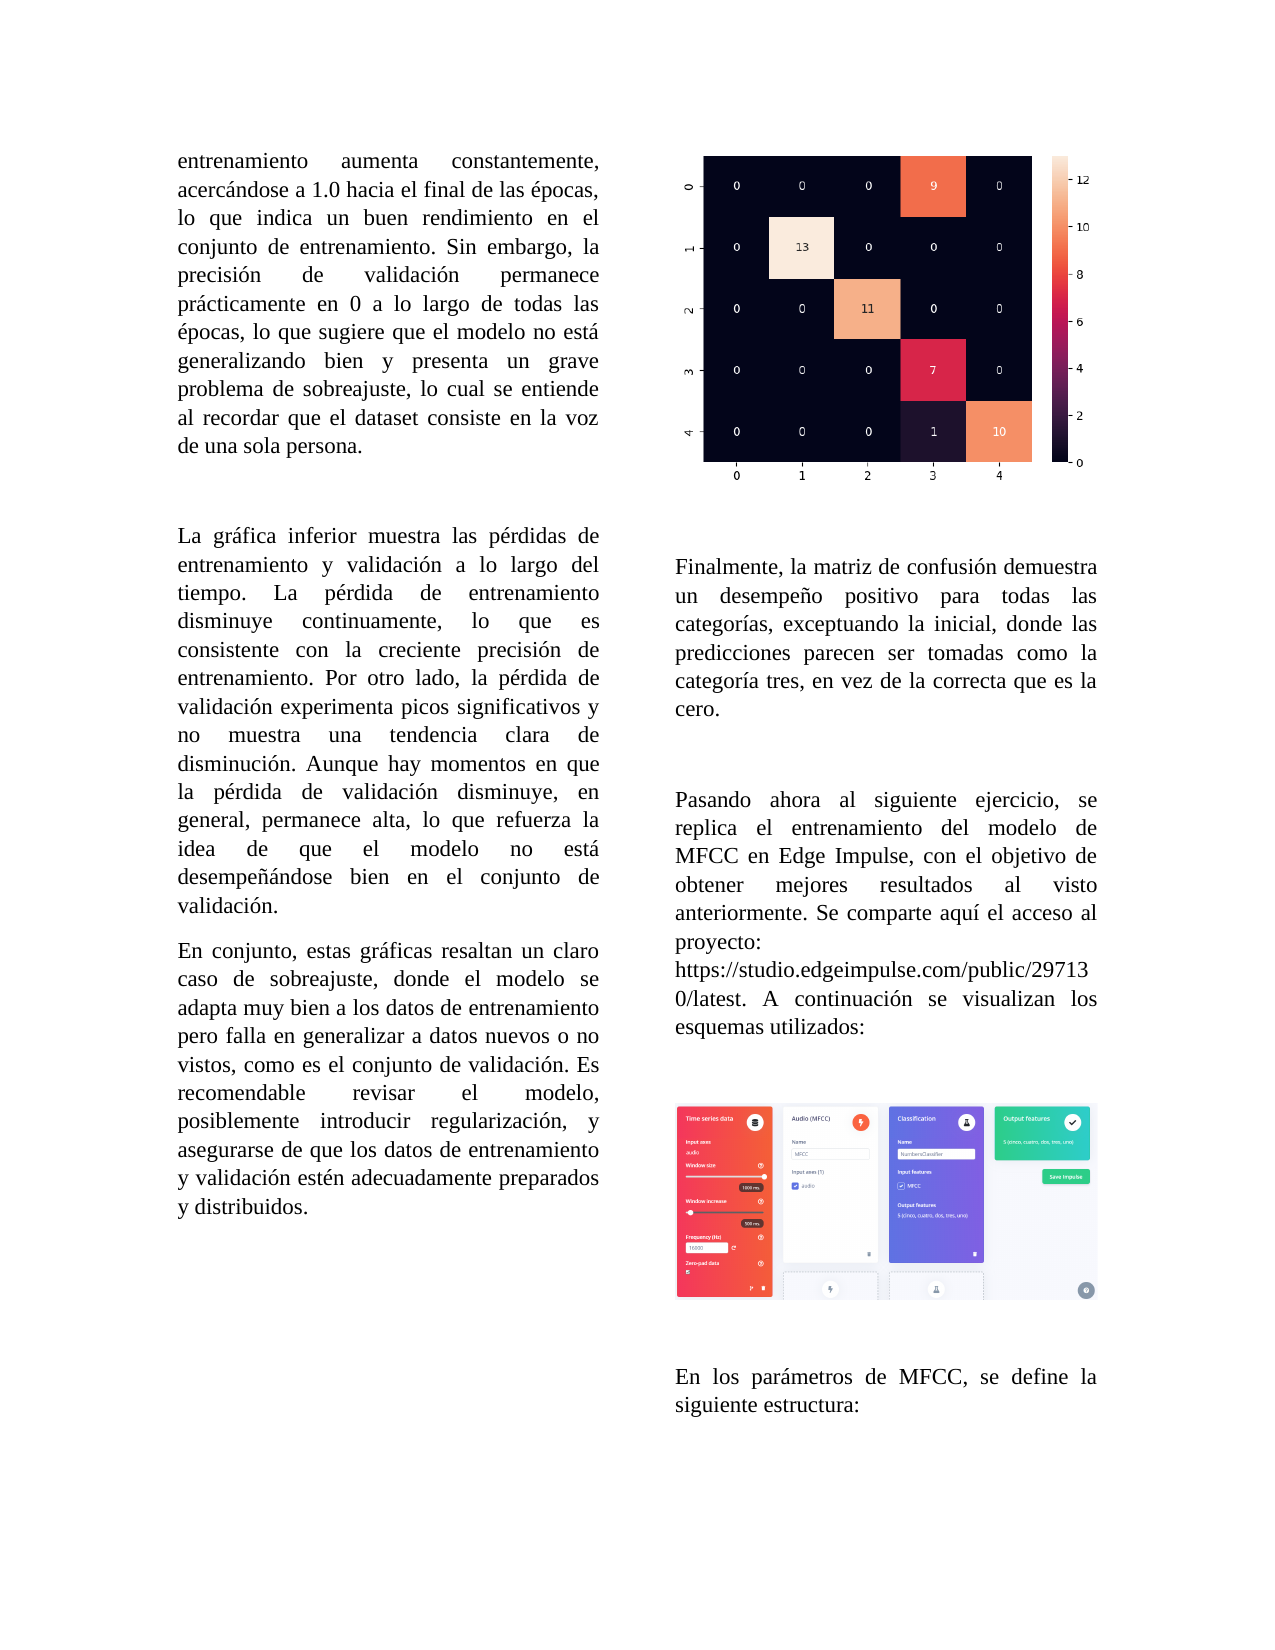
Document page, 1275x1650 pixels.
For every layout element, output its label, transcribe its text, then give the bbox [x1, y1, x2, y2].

picture [675, 1103, 1098, 1300]
text La gráfica inferior muestra las pérdidas de entrenamiento y validación a lo largo del tiempo. La pérdida de entrenamiento disminuye continuamente, lo que es consistente con la creciente precisión de entrenamiento. Por otro lado, la pérdida de validación experimenta picos significativos y no muestra una tendencia clara de disminución. Aunque hay momentos en que la pérdida de validación disminuye, en general, permanece alta, lo que refuerza la idea de que el modelo no está desempeñándose bien en el conjunto de validación. [177, 522, 600, 918]
text Pasando ahora al siguiente ejercicio, se replica el entrenamiento del modelo de MFCC en Edge Impulse, con el objetivo de obtener mejores resultados al visto anteriormente. Se comparte aquí el acceso al proyecto: https://studio.edgeimpulse.com/public/297130/latest. A continuación se visualizan los esquemas utilizados: [675, 786, 1098, 1039]
text En los parámetros de MFCC, se define la siguiente estructura: [675, 1363, 1098, 1418]
text Finalmente, la matriz de confusión demuestra un desempeño positivo para todas las categorías, exceptuando la inicial, donde las predicciones parecen ser tomadas como la categoría tres, en vez de la correcta que es la cero. [675, 553, 1098, 722]
text En conjunto, estas gráficas resaltan un claro caso de sobreajuste, donde el modelo se adapta muy bien a los datos de entrenamiento pero falla en generalizar a datos nuevos o no vistos, como es el conjunto de validación. Es recomendable revisar el modelo, posiblemente introducir regularización, y asegurarse de que los datos de entrenamiento y validación estén adecuadamente preparados y distribuidos. [177, 937, 600, 1219]
picture [675, 147, 1098, 490]
